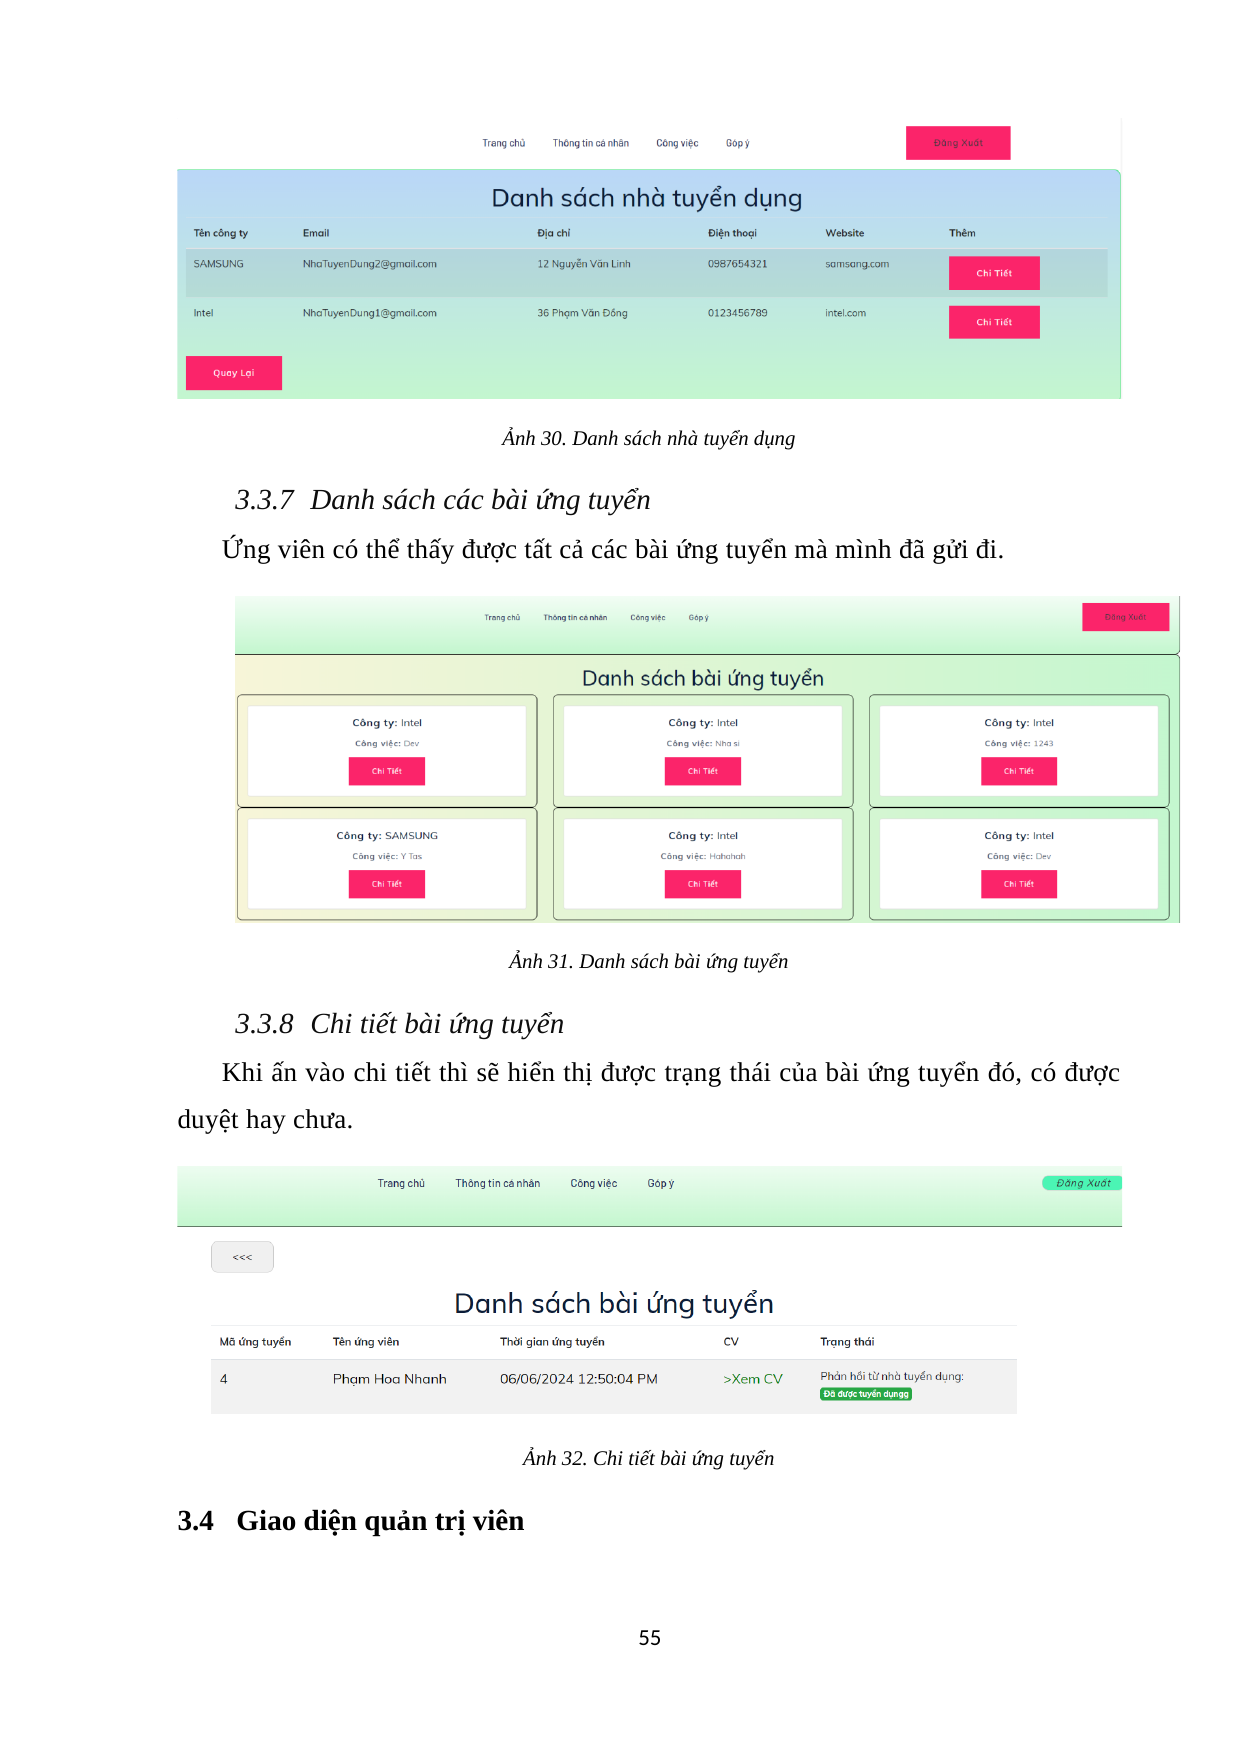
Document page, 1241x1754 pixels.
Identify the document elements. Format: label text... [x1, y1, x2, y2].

subtitle Chi tiết bài ứng tuyển [235, 1006, 1122, 1040]
text Ảnh 31. Danh sách bài ứng tuyển [177, 949, 1122, 973]
subtitle Danh sách các bài ứng tuyển [235, 482, 1122, 516]
text Ứng viên có thể thấy được tất cả các bài ứng tuyển mà mình đã gửi đi. [177, 533, 1122, 564]
picture [177, 118, 1123, 399]
text Ảnh 30. Danh sách nhà tuyển dụng [177, 426, 1122, 450]
text Ảnh 32. Chi tiết bài ứng tuyển [177, 1446, 1122, 1470]
picture [177, 1166, 1123, 1419]
picture [235, 596, 1180, 923]
subtitle Giao diện quản trị viên [177, 1503, 1122, 1536]
text Khi ấn vào chi tiết thì sẽ hiển thị được trạng thái của bài ứng tuyển đó, có được duyệt hay chưa. [177, 1057, 1122, 1134]
